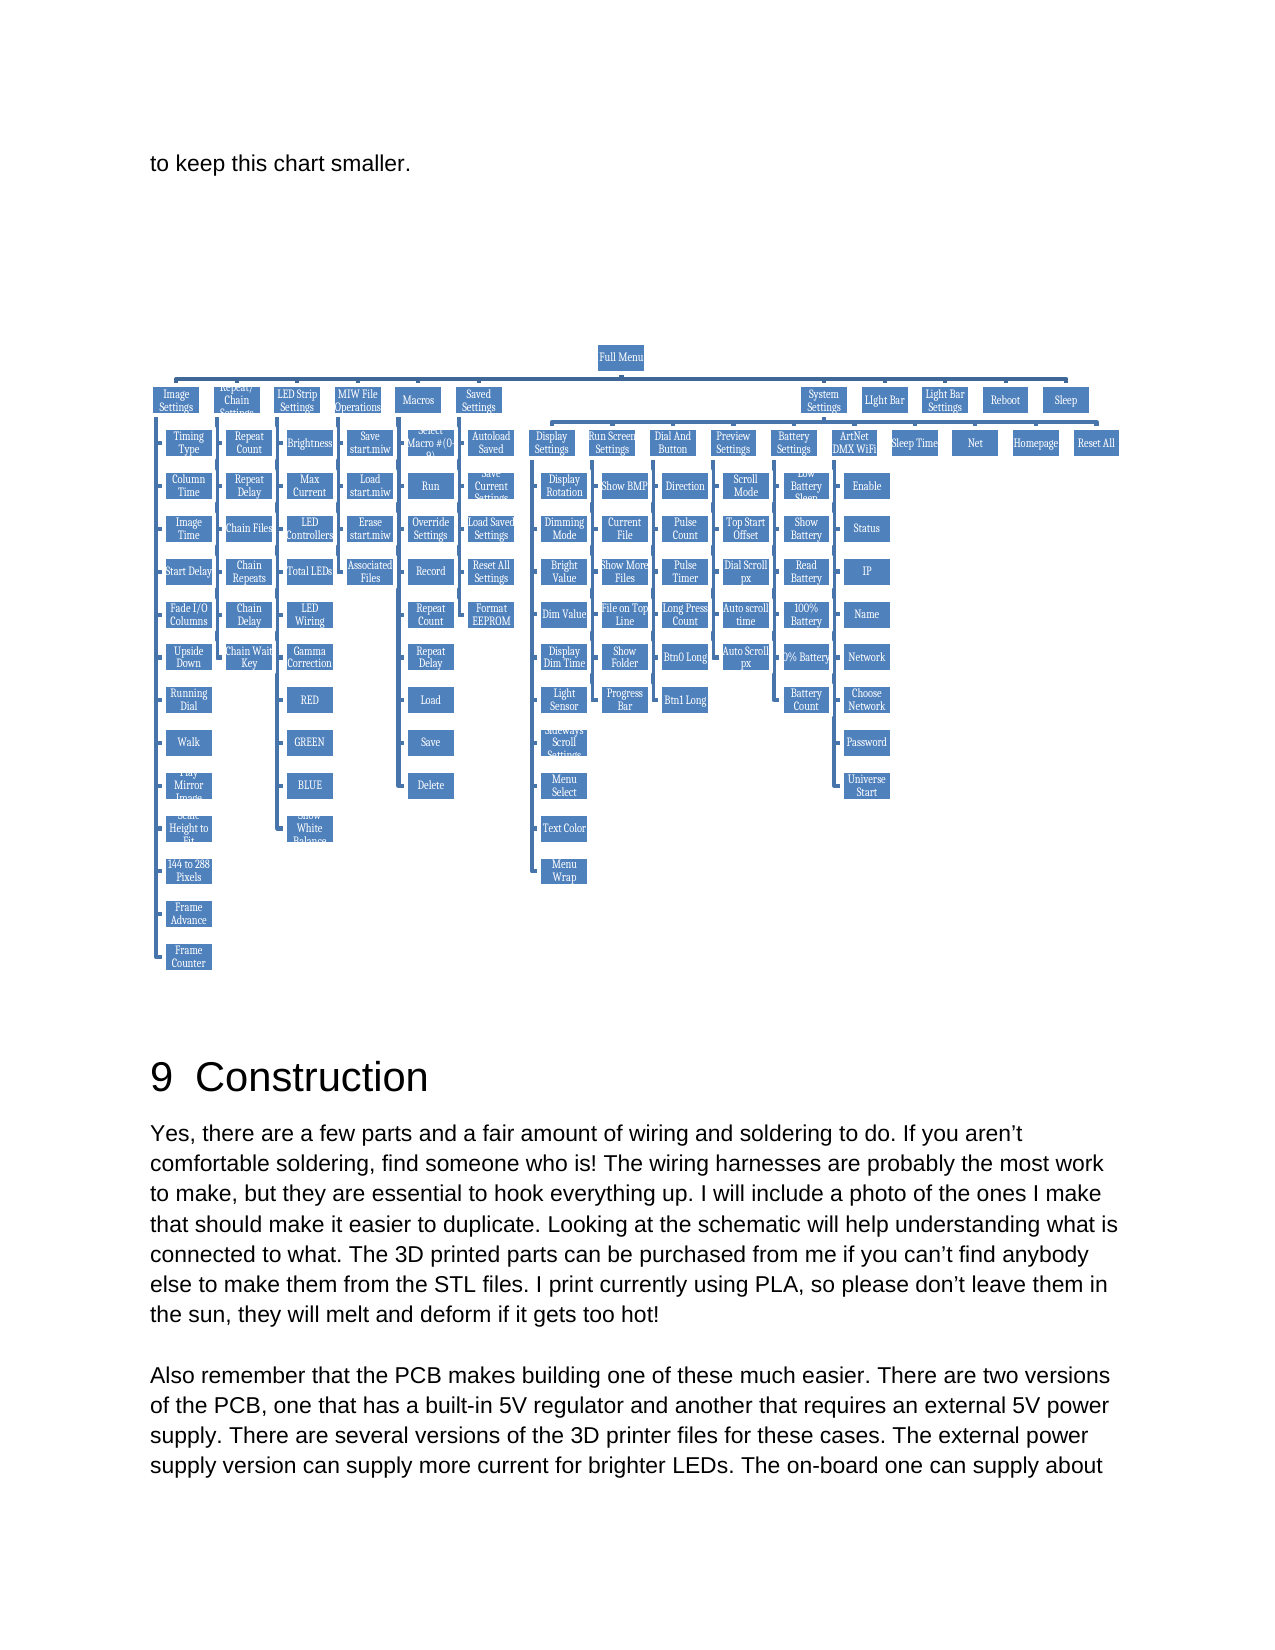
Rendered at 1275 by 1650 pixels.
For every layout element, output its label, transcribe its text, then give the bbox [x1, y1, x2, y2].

text Yes, there are a few parts and a fair amount of wiring and soldering to do. If you aren’t comfortable soldering, find someone who is! The wiring harnesses are probably the most work to make, but they are essential to hook everything up. I will include a photo of the ones I make that should make it easier to duplicate. Looking at the schematic will help understanding what is connected to what. The 3D printed parts can be purchased from me if you can’t find anybody else to make them from the STL files. I print currently using PLA, so please don’t leave them in the sun, they will melt and deform if it gets too hot! [150, 1120, 1125, 1327]
subtitle Construction [150, 1052, 1125, 1100]
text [150, 1362, 1125, 1478]
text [150, 150, 1125, 977]
